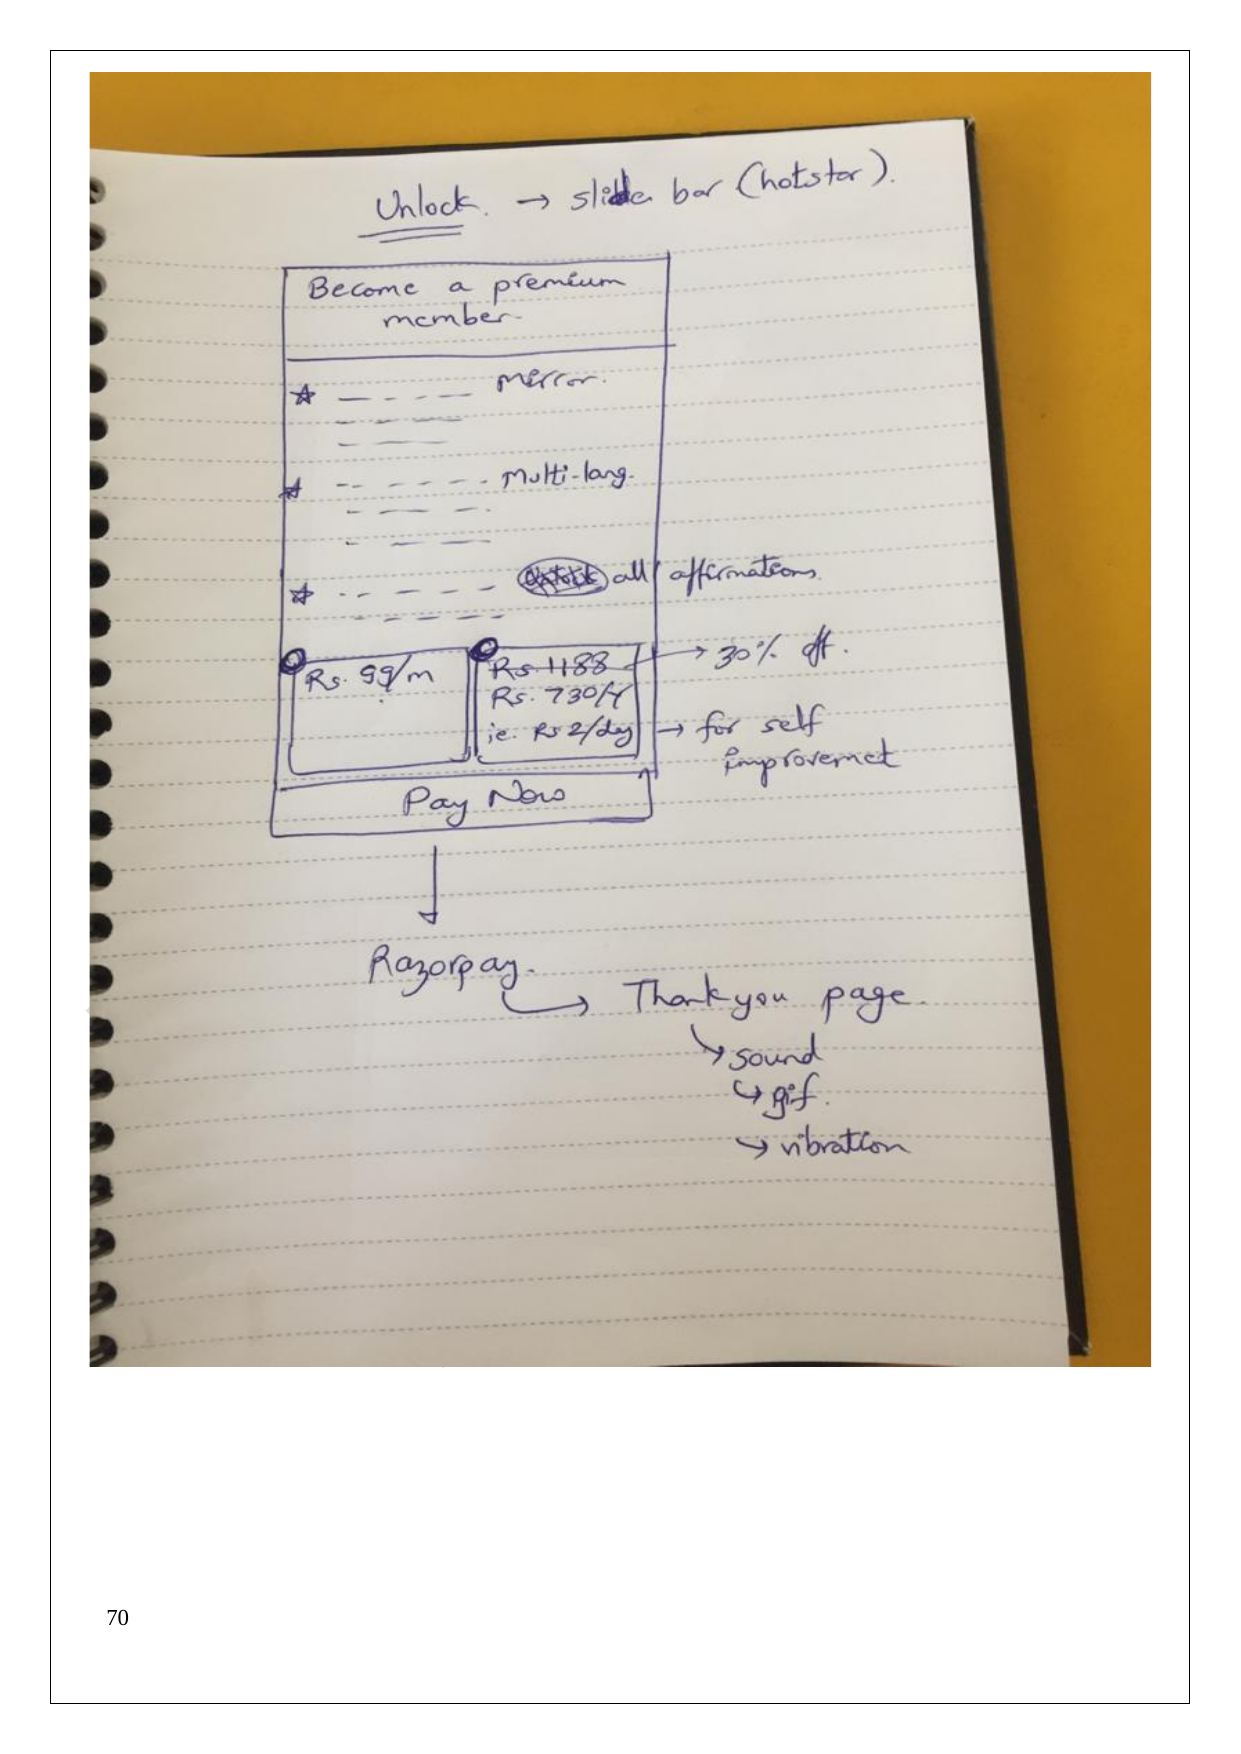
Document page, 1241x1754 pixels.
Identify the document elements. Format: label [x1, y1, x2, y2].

picture [89, 72, 1152, 1367]
